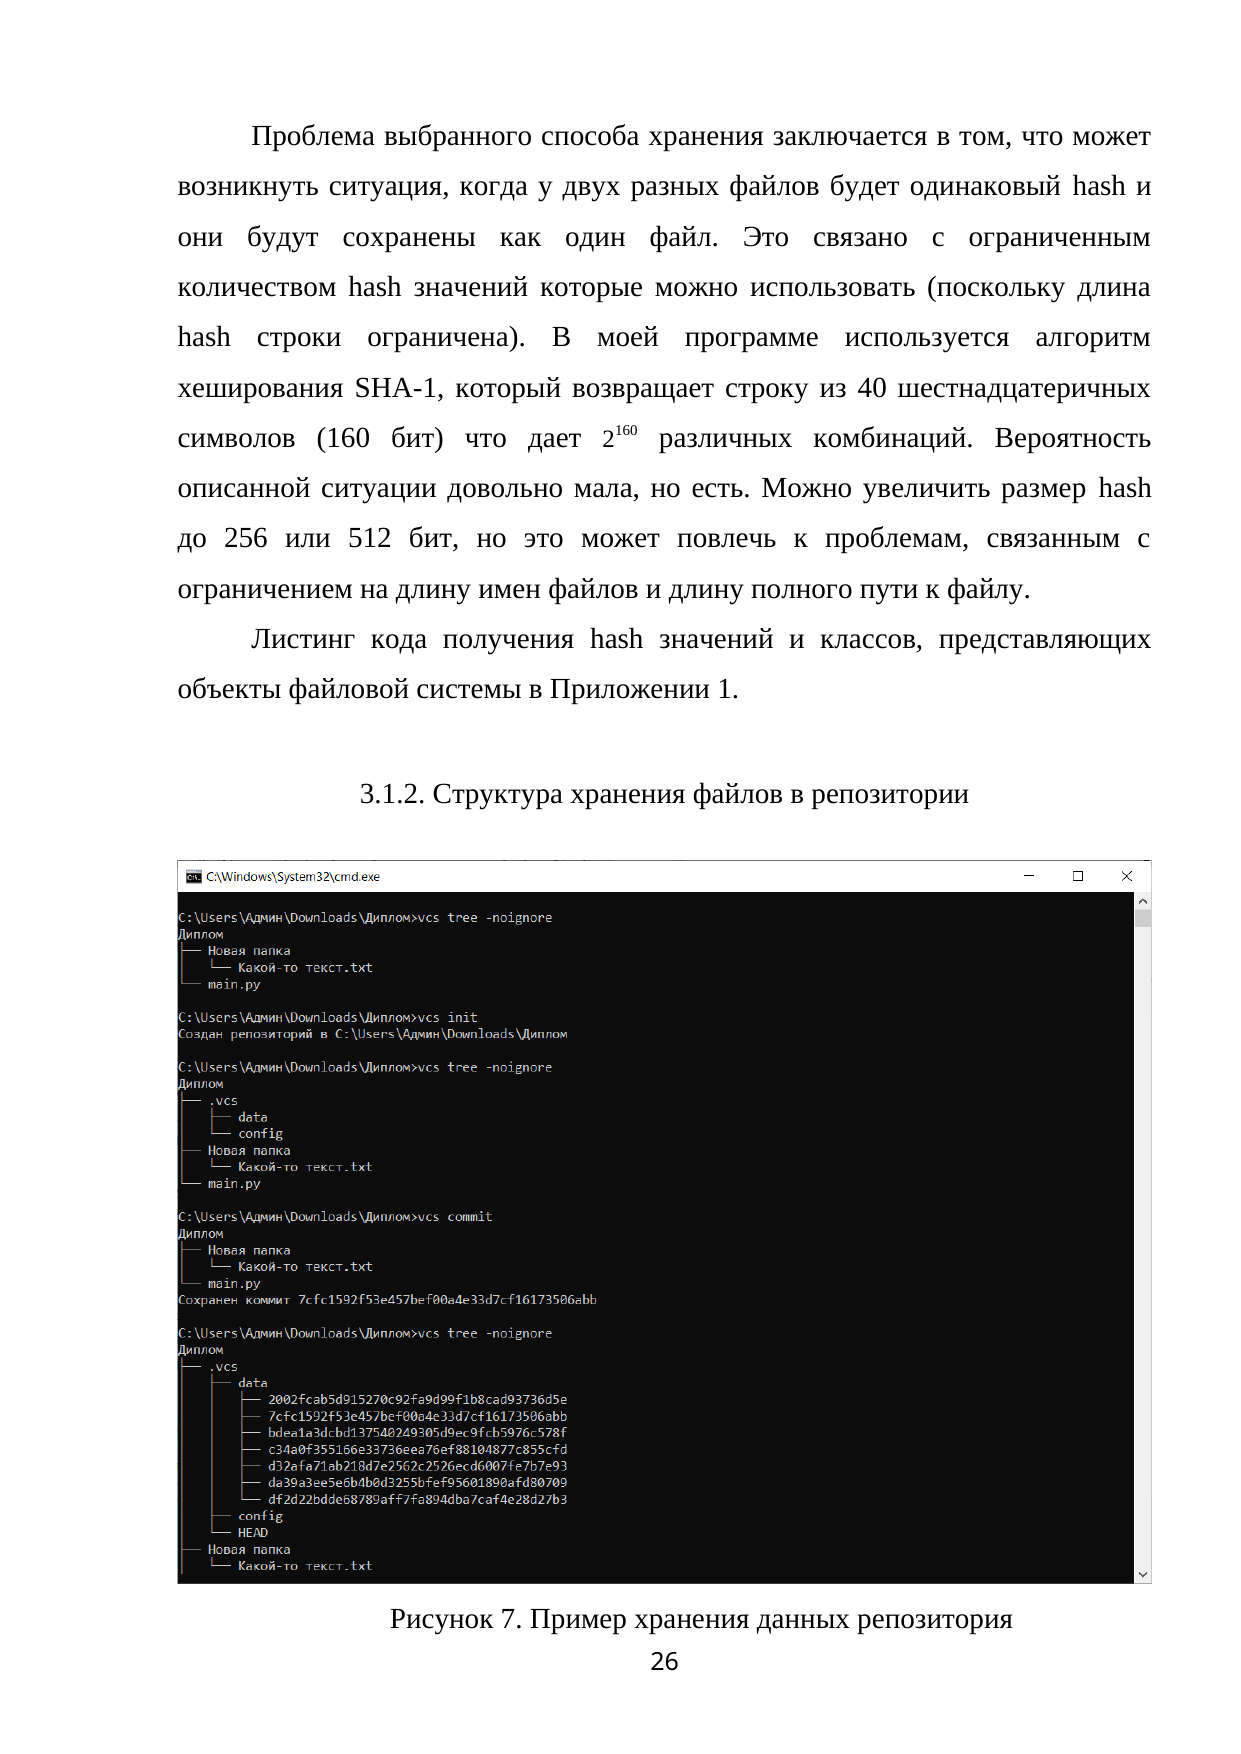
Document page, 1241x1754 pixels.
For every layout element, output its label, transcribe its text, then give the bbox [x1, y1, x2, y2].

picture [177, 860, 1152, 1584]
text Проблема выбранного способа хранения заключается в том, что может возникнуть ситуация, когда у двух разных файлов будет одинаковый hash и они будут сохранены как один файл. Это связано с ограниченным количеством hash значений которые можно использовать (поскольку длина hash строки ограничена). В моей программе используется алгоритм хеширования SHA-1, который возвращает строку из 40 шестнадцатеричных символов (160 бит) что дает различных комбинаций. Вероятность описанной ситуации довольно мала, но есть. Можно увеличить размер hash до 256 или 512 бит, но это может повлечь к проблемам, связанным с ограничением на длину имен файлов и длину полного пути к файлу. [177, 118, 1152, 604]
subtitle 3.1.2. Структура хранения файлов в репозитории [177, 776, 1152, 810]
text Рисунок 7. Пример хранения данных репозитория [177, 1601, 1152, 1634]
text Листинг кода получения hash значений и классов, представляющих объекты файловой системы в Приложении 1. [177, 621, 1152, 705]
